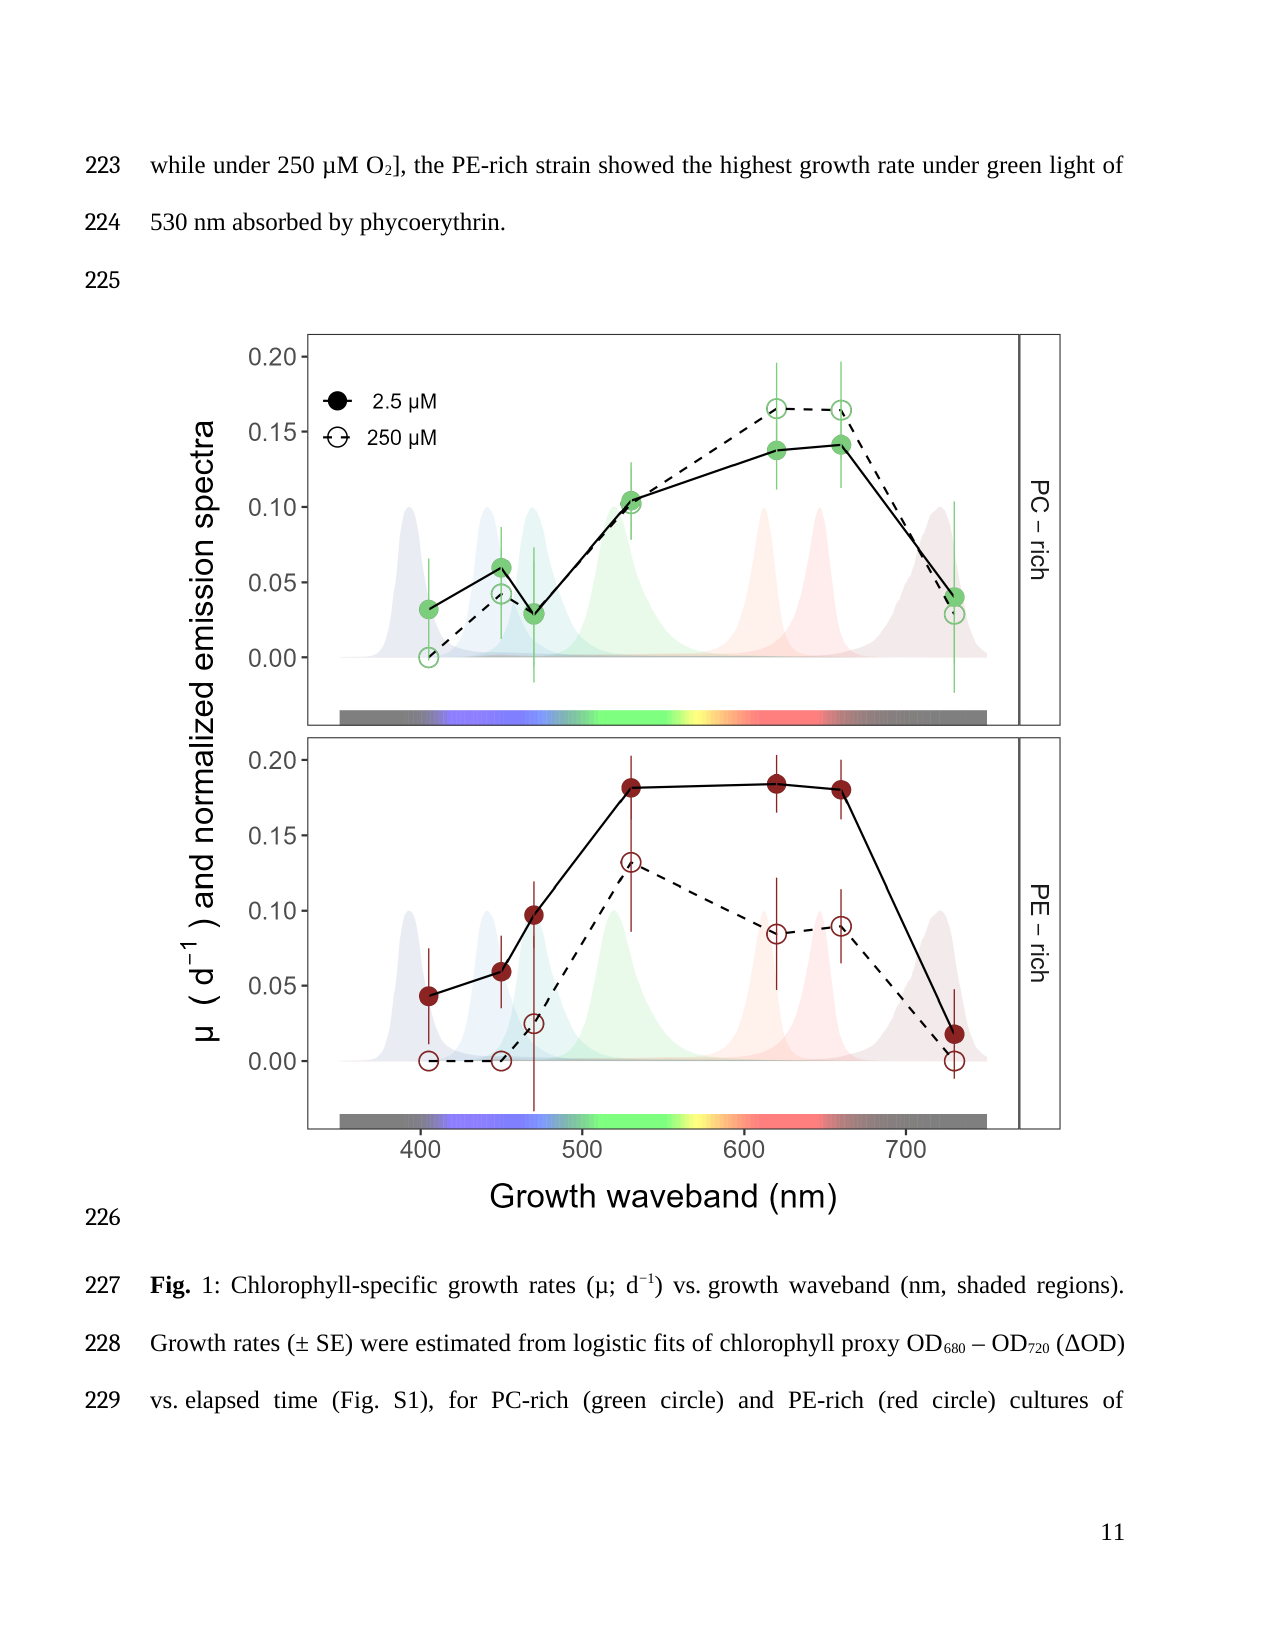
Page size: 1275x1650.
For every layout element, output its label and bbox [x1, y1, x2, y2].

text [150, 150, 1125, 236]
picture [168, 322, 1072, 1226]
text [150, 1270, 1125, 1414]
